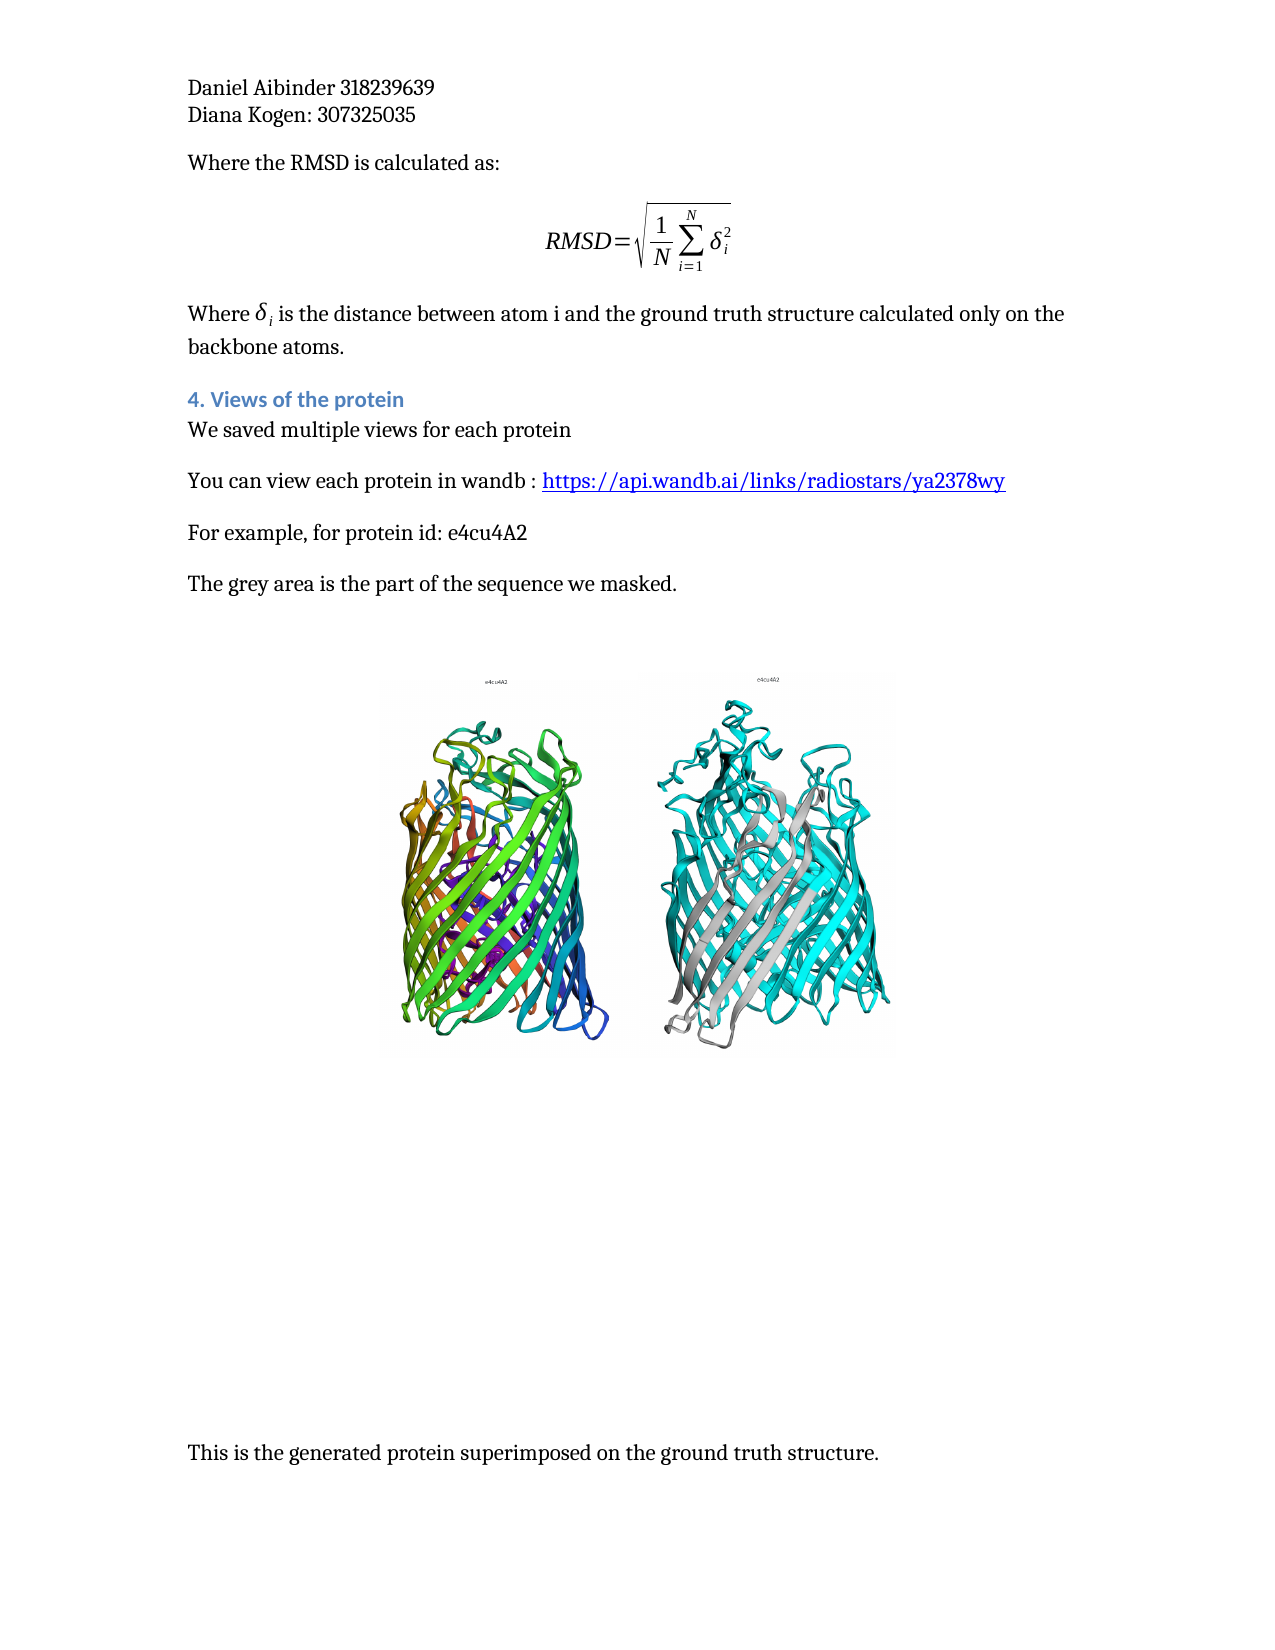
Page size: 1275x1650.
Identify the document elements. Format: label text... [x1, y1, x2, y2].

text Where is the distance between atom i and the ground truth structure calculated only on the backbone atoms. [187, 299, 1087, 360]
subtitle 4. Views of the protein [187, 385, 1087, 413]
text This is the generated protein superimposed on the ground truth structure. [187, 1439, 1087, 1466]
text We saved multiple views for each protein [187, 417, 1087, 443]
picture [379, 672, 896, 1058]
text The grey area is the part of the sequence we masked. [187, 570, 1087, 597]
text Where the RMSD is calculated as: [187, 150, 1087, 176]
text For example, for protein id: e4cu4A2 [187, 519, 1087, 546]
text You can view each protein in wandb : https://api.wandb.ai/links/radiostars/ya2378wy [187, 468, 1087, 494]
